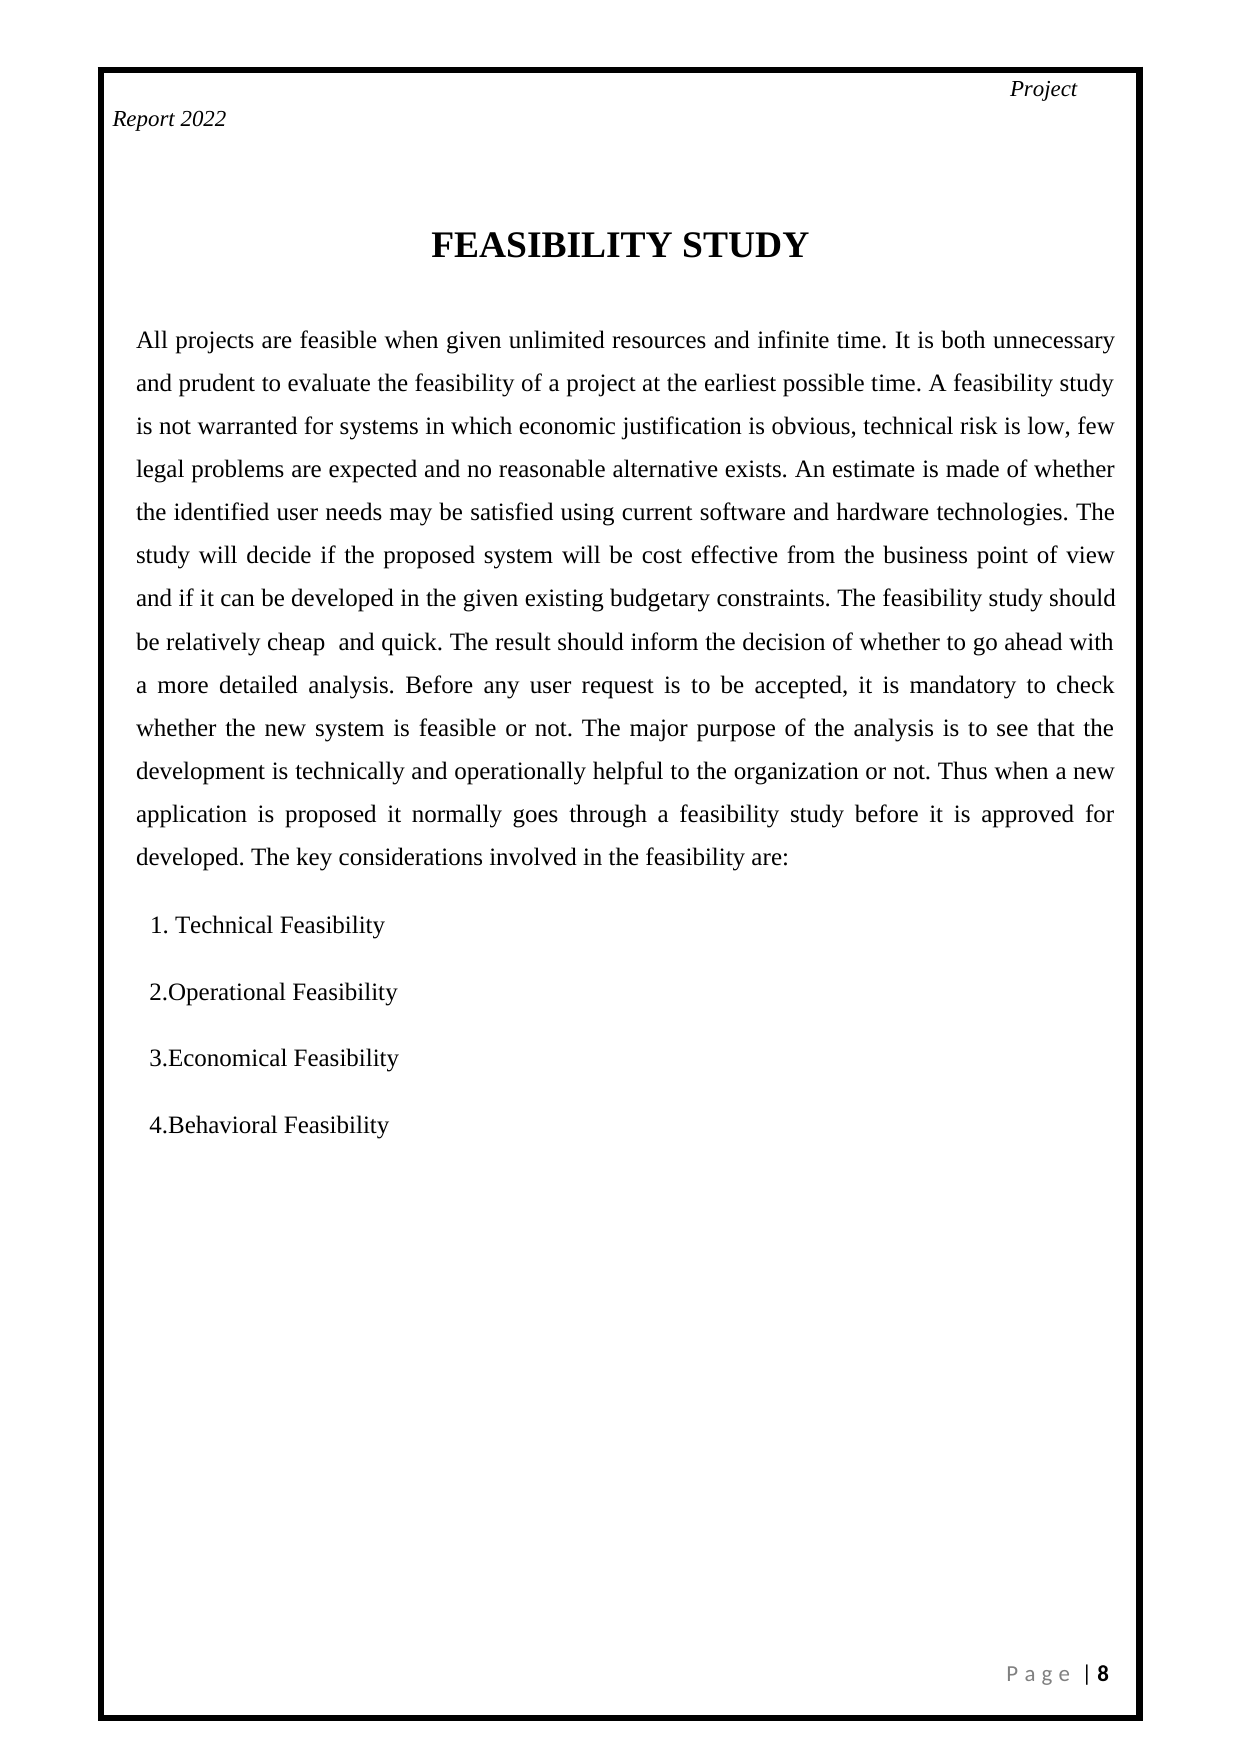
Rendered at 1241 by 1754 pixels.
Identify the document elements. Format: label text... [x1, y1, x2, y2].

text FEASIBILITY STUDY [112, 223, 1128, 266]
text 2.Operational Feasibility [112, 977, 1128, 1006]
text All projects are feasible when given unlimited resources and infinite time. It is both unnecessary and prudent to evaluate the feasibility of a project at the earliest possible time. A feasibility study is not warranted for systems in which economic justification is obvious, technical risk is low, few legal problems are expected and no reasonable alternative exists. An estimate is made of whether the identified user needs may be satisfied using current software and hardware technologies. The study will decide if the proposed system will be cost effective from the business point of view and if it can be developed in the given existing budgetary constraints. The feasibility study should be relatively cheap and quick. The result should inform the decision of whether to go ahead with a more detailed analysis. Before any user request is to be accepted, it is mandatory to check whether the new system is feasible or not. The major purpose of the analysis is to see that the development is technically and operationally helpful to the organization or not. Thus when a new application is proposed it normally goes through a feasibility study before it is approved for developed. The key considerations involved in the feasibility are: [136, 325, 1116, 871]
text 4.Behavioral Feasibility [112, 1110, 1128, 1139]
text 3.Economical Feasibility [112, 1043, 1128, 1072]
text 1. Technical Feasibility [112, 910, 1128, 939]
